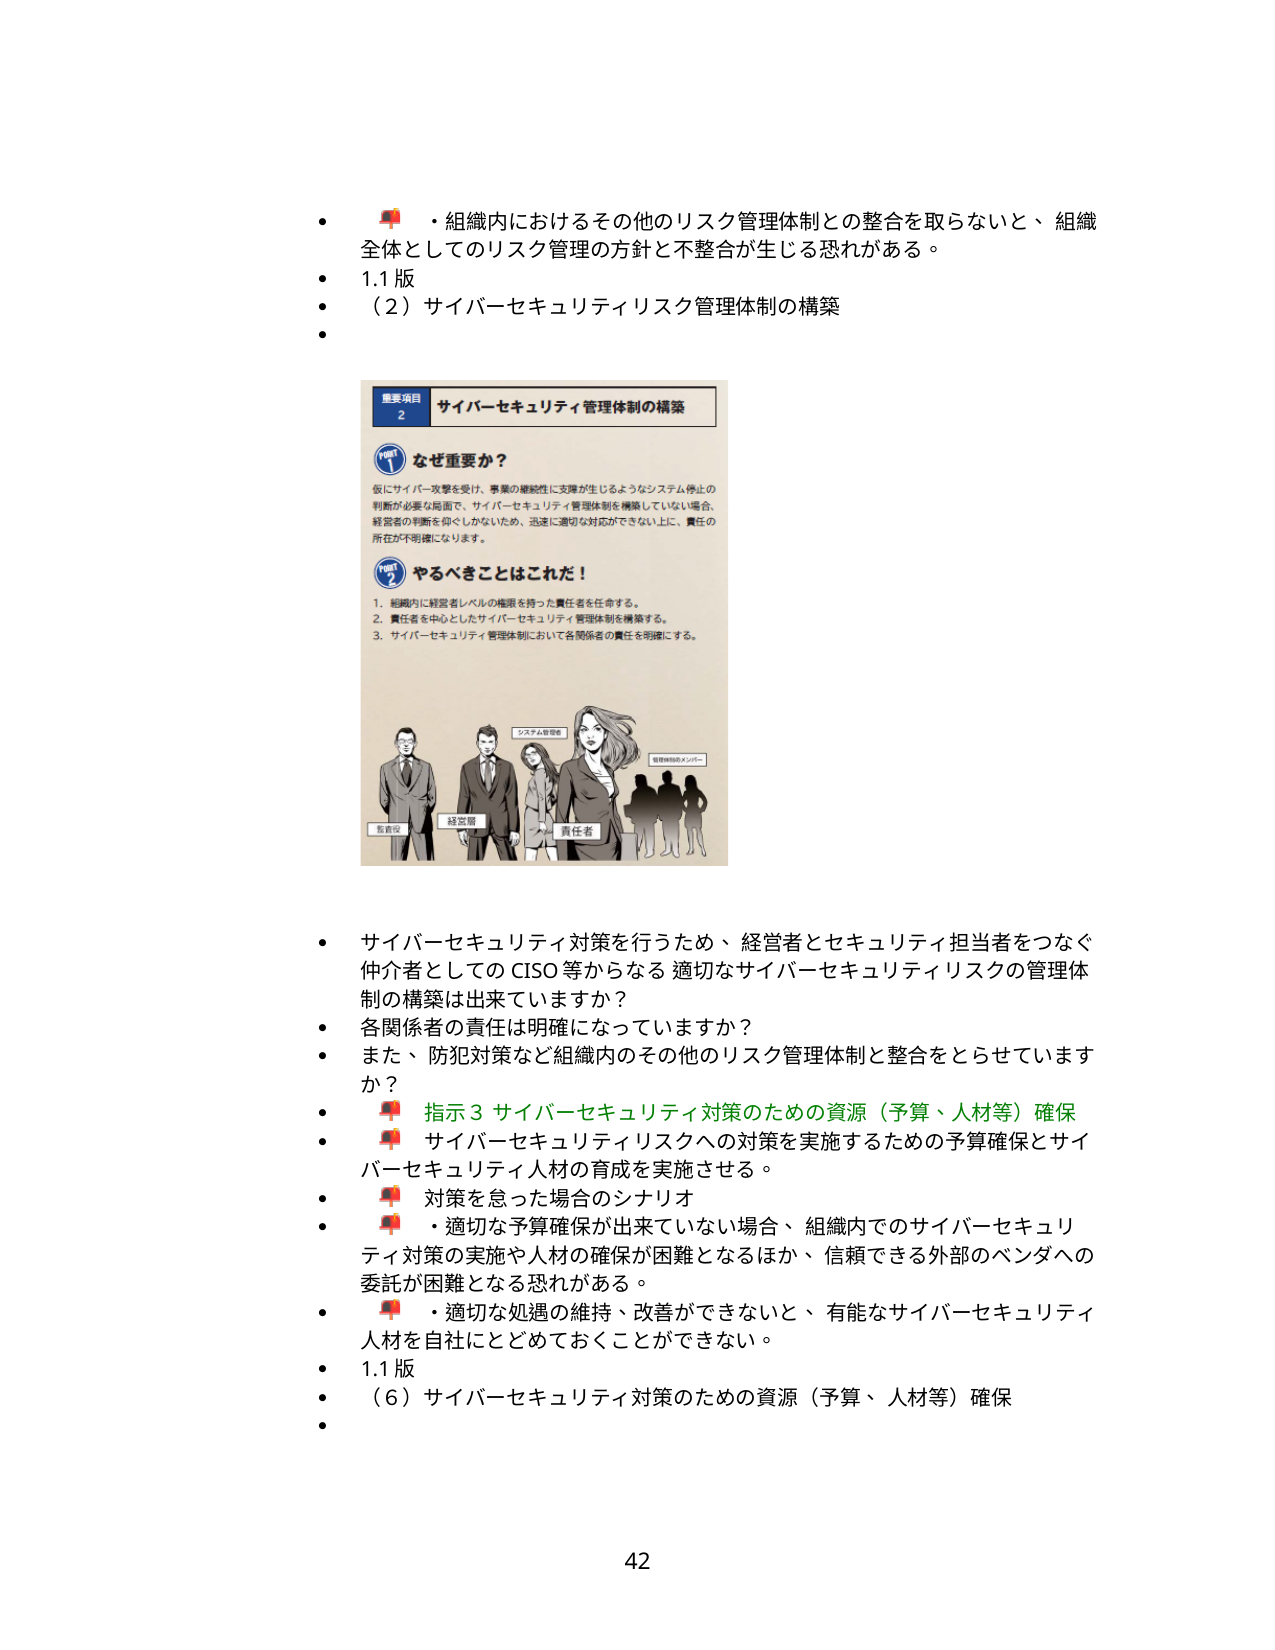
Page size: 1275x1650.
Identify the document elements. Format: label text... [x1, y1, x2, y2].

list 各関係者の責任は明確になっていますか？ [319, 1013, 1098, 1042]
picture [379, 1185, 401, 1207]
list 指示３ サイバーセキュリティ対策のための資源（予算、人材等）確保 [319, 1098, 1098, 1127]
picture [379, 1299, 401, 1320]
list ・適切な処遇の維持、改善ができないと、 有能なサイバーセキュリティ人材を自社にとどめておくことができない。 [319, 1298, 1098, 1354]
list サイバーセキュリティリスクへの対策を実施するための予算確保とサイバーセキュリティ人材の育成を実施させる。 [319, 1127, 1098, 1184]
picture [379, 208, 401, 229]
list ・組織内におけるその他のリスク管理体制との整合を取らないと、 組織全体としてのリスク管理の方針と不整合が生じる恐れがある。 [319, 207, 1098, 264]
picture [379, 1100, 401, 1121]
list また、 防犯対策など組織内のその他のリスク管理体制と整合をとらせていますか？ [319, 1042, 1098, 1098]
list 対策を怠った場合のシナリオ [319, 1184, 1098, 1212]
list （２）サイバーセキュリティリスク管理体制の構築 [319, 292, 1098, 321]
list （６）サイバーセキュリティ対策のための資源（予算、 人材等）確保 [319, 1383, 1098, 1411]
list ・適切な予算確保が出来ていない場合、 組織内でのサイバーセキュリティ対策の実施や人材の確保が困難となるほか、 信頼できる外部のベンダへの委託が困難となる恐れがある。 [319, 1212, 1098, 1298]
picture [379, 1213, 401, 1235]
list 1.1版 [319, 264, 1098, 292]
picture [360, 380, 729, 866]
list サイバーセキュリティ対策を行うため、 経営者とセキュリティ担当者をつなぐ仲介者としてのCISO等からなる 適切なサイバーセキュリティリスクの管理体制の構築は出来ていますか？ [319, 928, 1098, 1013]
list 1.1版 [319, 1354, 1098, 1383]
picture [379, 1128, 401, 1150]
